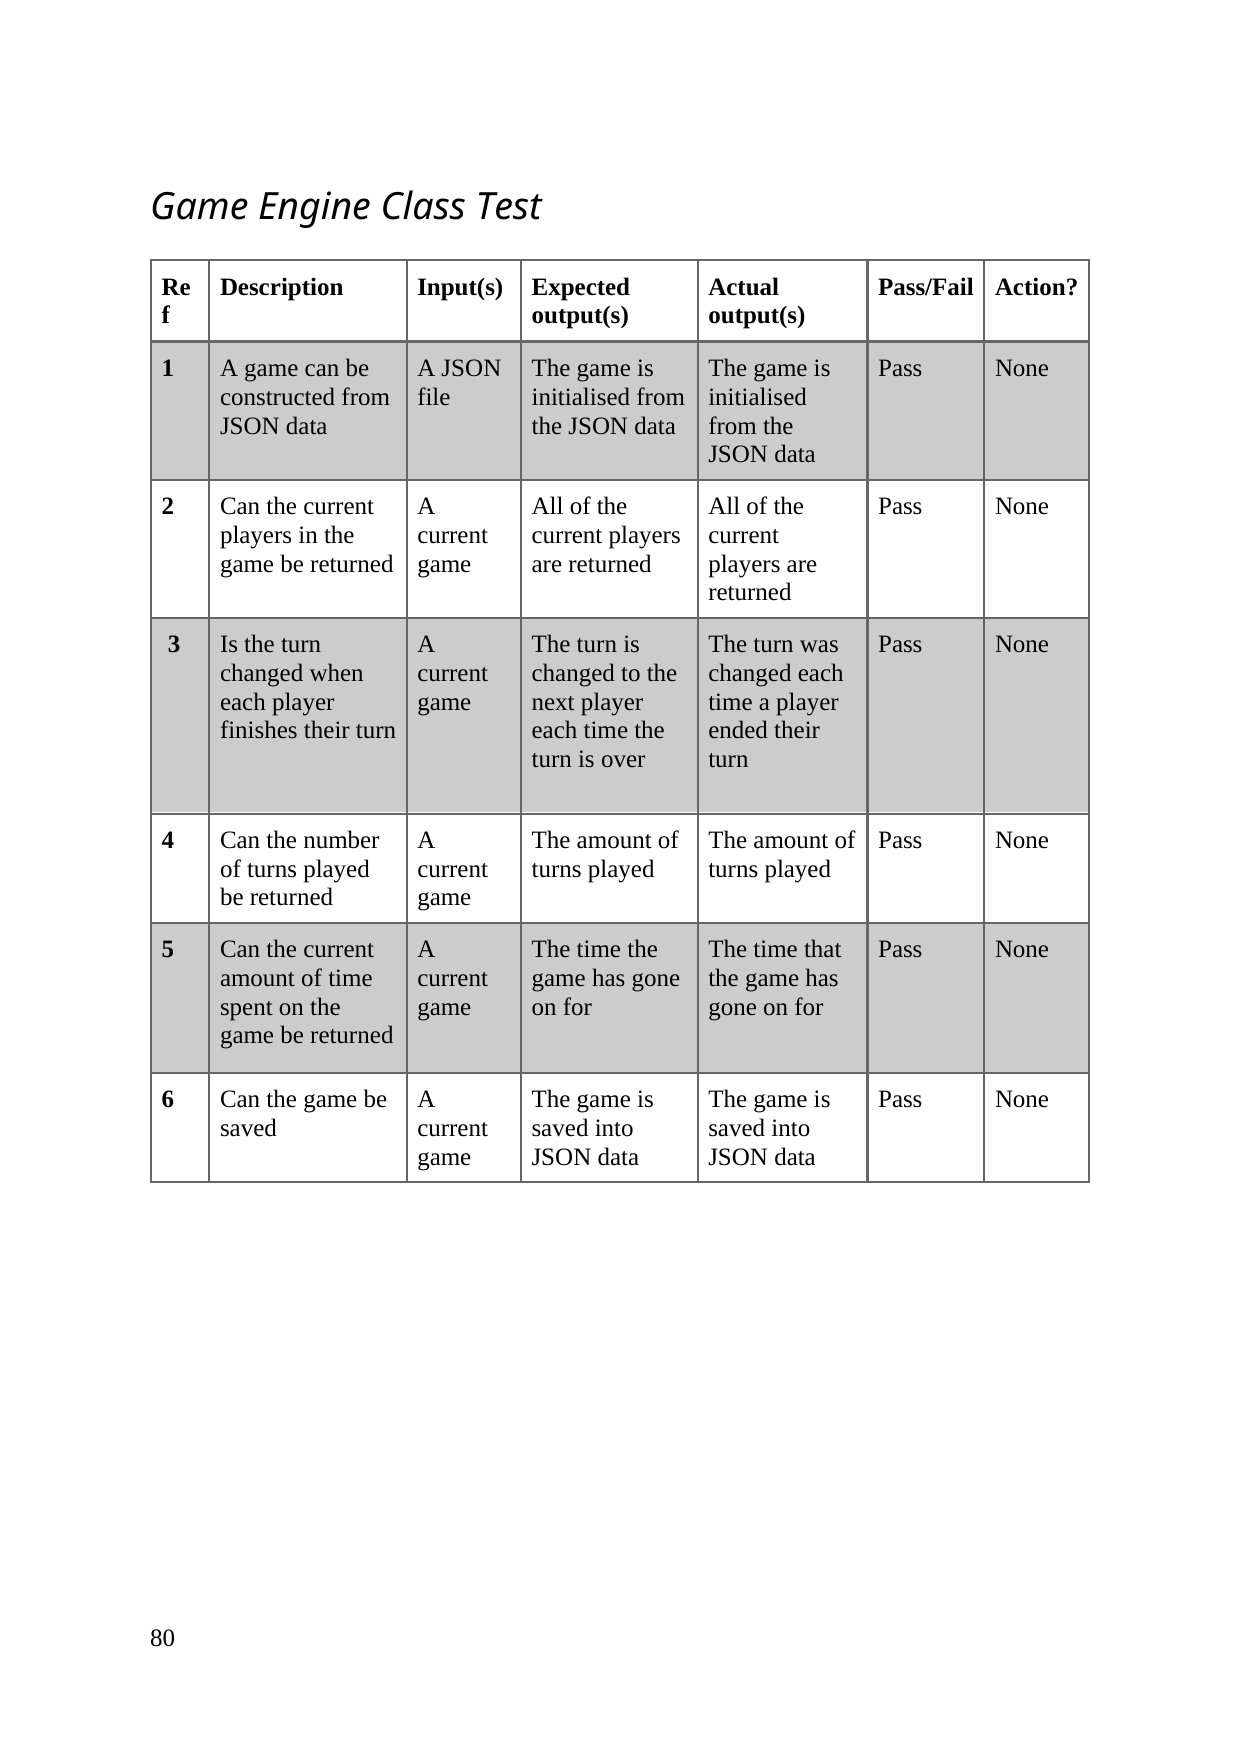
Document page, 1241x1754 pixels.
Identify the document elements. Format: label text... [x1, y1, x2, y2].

table_cell A current game [408, 1074, 520, 1181]
table_cell Pass [869, 619, 983, 812]
table_cell The turn was changed each time a player ended their turn [699, 619, 866, 812]
table_cell All of the current players are returned [522, 481, 697, 617]
table_cell The amount of turns played [699, 815, 866, 922]
table_cell Pass [869, 924, 983, 1072]
table_cell A current game [408, 619, 520, 812]
subtitle Game Engine Class Test [150, 179, 1090, 230]
table_cell Can the current amount of time spent on the game be returned [210, 924, 406, 1072]
table_cell 4 [152, 815, 208, 922]
table_cell The game is initialised from the JSON data [522, 343, 697, 479]
table_cell None [985, 924, 1088, 1072]
table_cell The turn is changed to the next player each time the turn is over [522, 619, 697, 812]
table_header Description [210, 261, 406, 340]
table_header Ref [152, 261, 208, 340]
table_cell All of the current players are returned [699, 481, 866, 617]
table_cell The time the game has gone on for [522, 924, 697, 1072]
table_cell Pass [869, 815, 983, 922]
table_cell 1 [152, 343, 208, 479]
table_cell Pass [869, 481, 983, 617]
table_cell None [985, 815, 1088, 922]
table_cell None [985, 1074, 1088, 1181]
table_cell Can the game be saved [210, 1074, 406, 1181]
table_header Expected output(s) [522, 261, 697, 340]
table_cell The amount of turns played [522, 815, 697, 922]
table_cell A game can be constructed from JSON data [210, 343, 406, 479]
table_cell 2 [152, 481, 208, 617]
table_cell Pass [869, 1074, 983, 1181]
table_cell A current game [408, 815, 520, 922]
table_cell A current game [408, 481, 520, 617]
table_header Actual output(s) [699, 261, 866, 340]
table_cell None [985, 619, 1088, 812]
table_cell A JSON file [408, 343, 520, 479]
table_header Action? [985, 261, 1088, 340]
table_cell The game is initialised from the JSON data [699, 343, 866, 479]
table_cell Is the turn changed when each player finishes their turn [210, 619, 406, 812]
table_cell The game is saved into JSON data [522, 1074, 697, 1181]
table_cell Can the current players in the game be returned [210, 481, 406, 617]
table_cell None [985, 481, 1088, 617]
table_cell 6 [152, 1074, 208, 1181]
table_cell Pass [869, 343, 983, 479]
table_cell Can the number of turns played be returned [210, 815, 406, 922]
table_header Input(s) [408, 261, 520, 340]
table_cell 3 [152, 619, 208, 812]
table_cell The time that the game has gone on for [699, 924, 866, 1072]
table_cell The game is saved into JSON data [699, 1074, 866, 1181]
table_header Pass/Fail [869, 261, 983, 340]
table_cell 5 [152, 924, 208, 1072]
table_cell A current game [408, 924, 520, 1072]
table_cell None [985, 343, 1088, 479]
